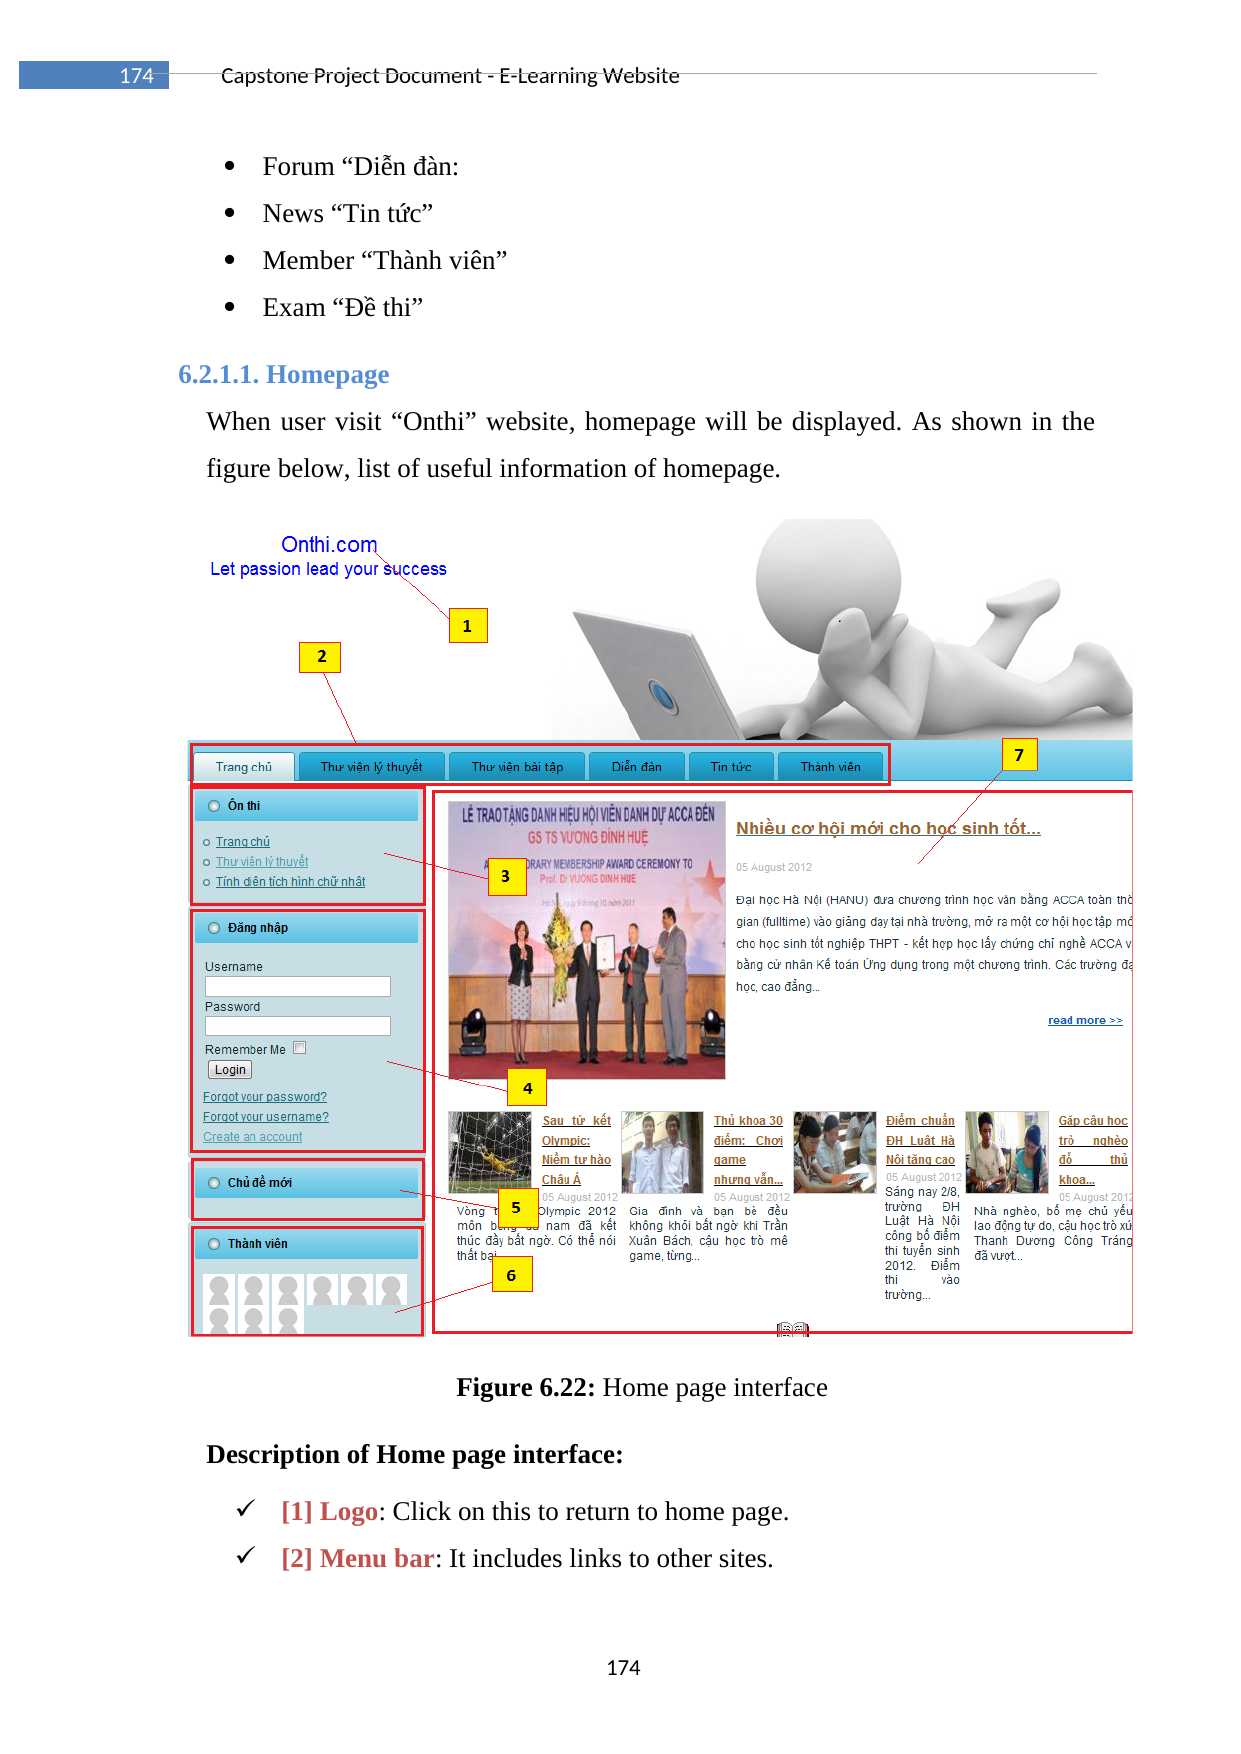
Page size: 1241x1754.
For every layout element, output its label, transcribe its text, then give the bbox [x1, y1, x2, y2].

list [1] Logo: Click on this to return to home page. [234, 1495, 1097, 1526]
list News “Tin tức” [225, 197, 1097, 228]
text Description of Home page interface: [206, 1439, 1097, 1470]
picture [187, 519, 1133, 1337]
list Exam “Đề thi” [225, 291, 1097, 322]
list Forum “Diễn đàn: [225, 150, 1097, 181]
text Figure 6.22: Home page interface [187, 1371, 1097, 1402]
list [2] Menu bar: It includes links to other sites. [234, 1542, 1097, 1573]
subtitle 6.2.1.1. Homepage [178, 358, 1097, 389]
text When user visit “Onthi” website, homepage will be displayed. As shown in the figure below, list of useful information of homepage. [206, 405, 1097, 483]
list Member “Thành viên” [225, 244, 1097, 275]
